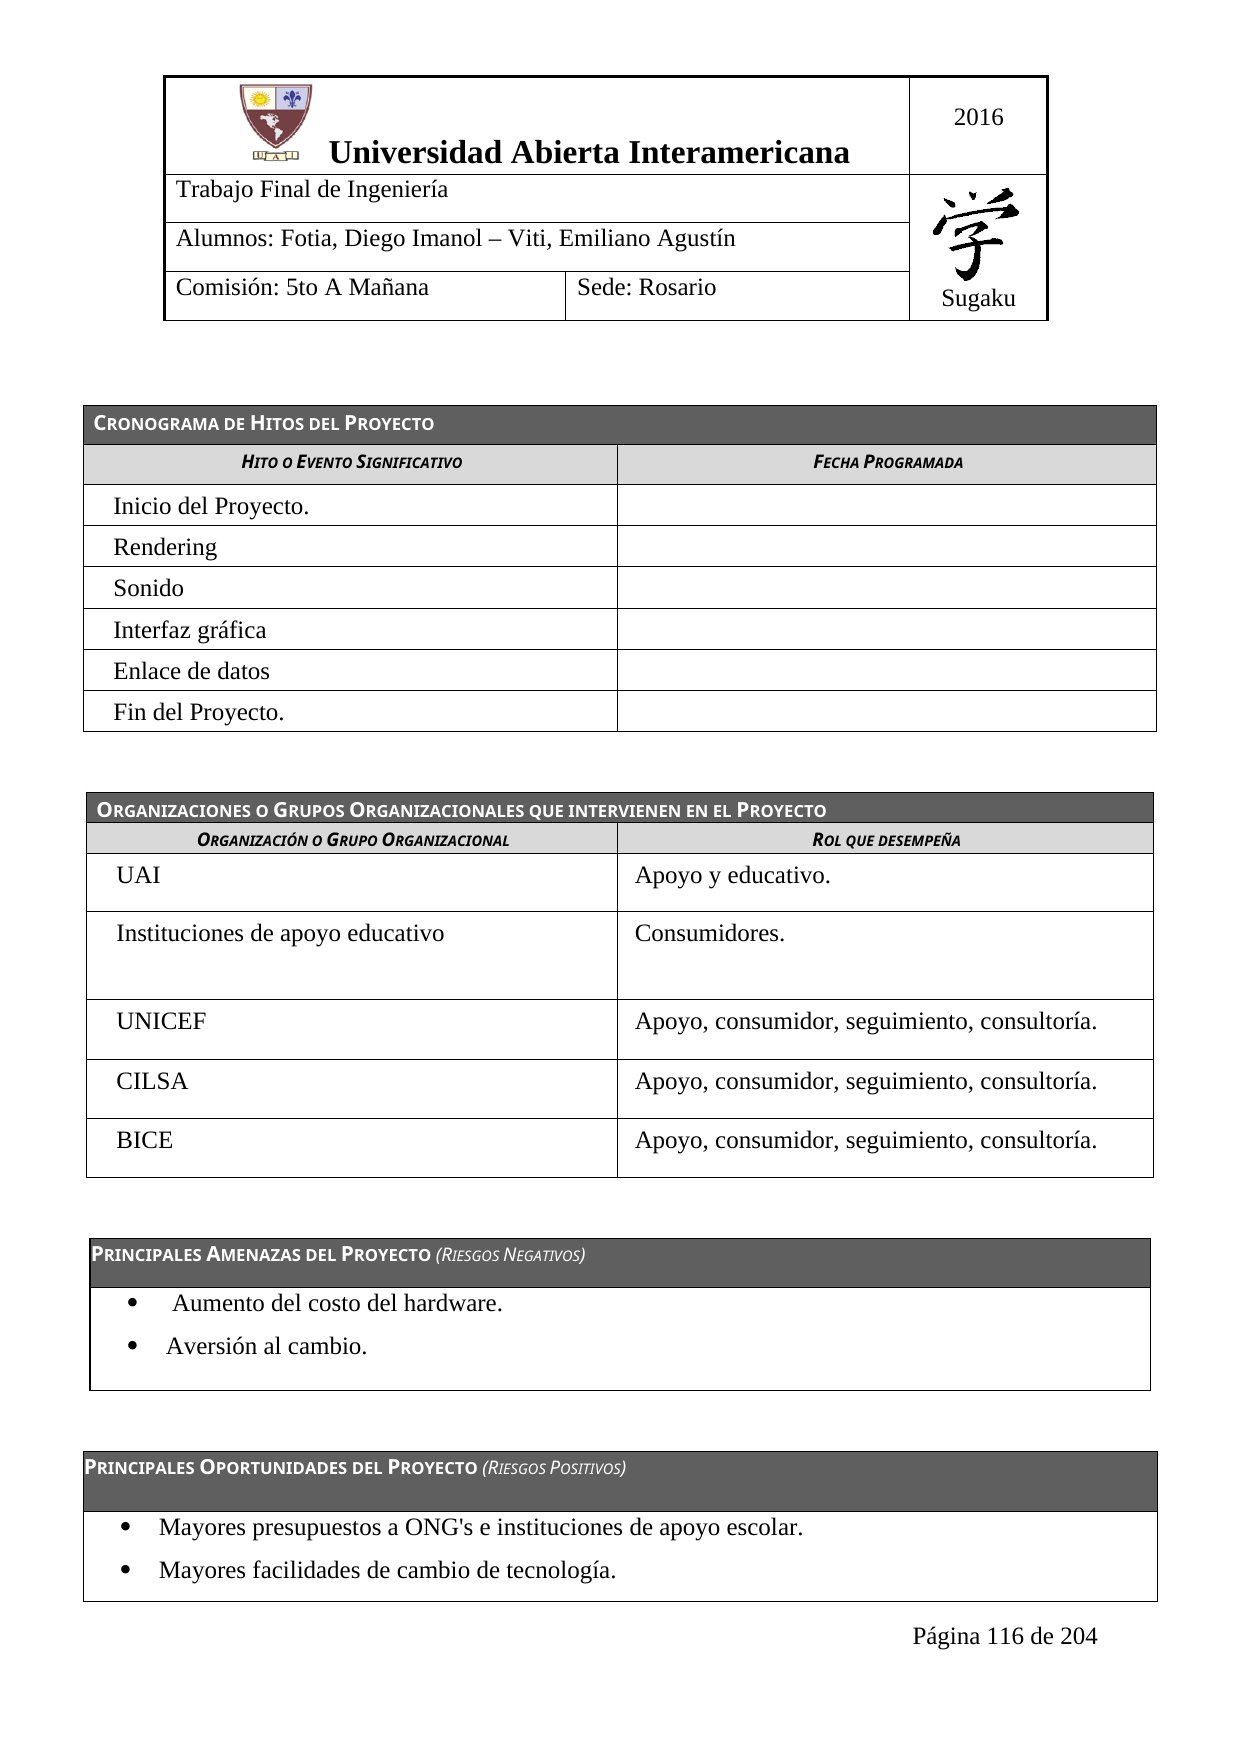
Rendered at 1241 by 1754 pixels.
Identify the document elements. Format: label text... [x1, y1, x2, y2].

table_cell Apoyo, consumidor, seguimiento, consultoría. [618, 1060, 1153, 1118]
table_header PRINCIPALES AMENAZAS DEL PROYECTO (RIESGOS NEGATIVOS) [91, 1239, 1150, 1287]
table_header PRINCIPALES OPORTUNIDADES DEL PROYECTO (RIESGOS POSITIVOS) [84, 1452, 1157, 1511]
table_cell Enlace de datos [84, 650, 617, 690]
picture [927, 181, 1030, 284]
table_cell Interfaz gráfica [84, 609, 617, 648]
table_cell Inicio del Proyecto. [84, 485, 617, 525]
table_cell [618, 567, 1156, 607]
table_cell CILSA [87, 1060, 617, 1118]
table_cell Apoyo, consumidor, seguimiento, consultoría. [618, 1119, 1153, 1177]
table_cell [618, 691, 1156, 731]
table_cell Mayores presupuestos a ONG's e instituciones de apoyo escolar. Mayores facilidades de cambio de tecnología. [84, 1512, 1157, 1601]
table_cell Aumento del costo del hardware. Aversión al cambio. [91, 1288, 1150, 1390]
table_cell HITO O EVENTO SIGNIFICATIVO [84, 445, 617, 484]
table_header ORGANIZACIONES O GRUPOS ORGANIZACIONALES QUE INTERVIENEN EN EL PROYECTO [87, 793, 1153, 822]
table_cell Sonido [84, 567, 617, 607]
table_cell Instituciones de apoyo educativo [87, 912, 617, 999]
table_cell [618, 609, 1156, 648]
table_cell Apoyo, consumidor, seguimiento, consultoría. [618, 1000, 1153, 1059]
table_cell FECHA PROGRAMADA [618, 445, 1156, 484]
table_cell [618, 650, 1156, 690]
table_cell BICE [87, 1119, 617, 1177]
table_cell Apoyo y educativo. [618, 854, 1153, 911]
table_header CRONOGRAMA DE HITOS DEL PROYECTO [84, 406, 1156, 444]
table_cell Fin del Proyecto. [84, 691, 617, 731]
table_cell [618, 485, 1156, 525]
table_cell Rendering [84, 526, 617, 566]
picture [223, 78, 329, 164]
table_cell Consumidores. [618, 912, 1153, 999]
table_cell ROL QUE DESEMPEÑA [618, 823, 1153, 853]
table_cell UNICEF [87, 1000, 617, 1059]
table_cell [618, 526, 1156, 566]
table_cell ORGANIZACIÓN O GRUPO ORGANIZACIONAL [87, 823, 617, 853]
table_cell UAI [87, 854, 617, 911]
